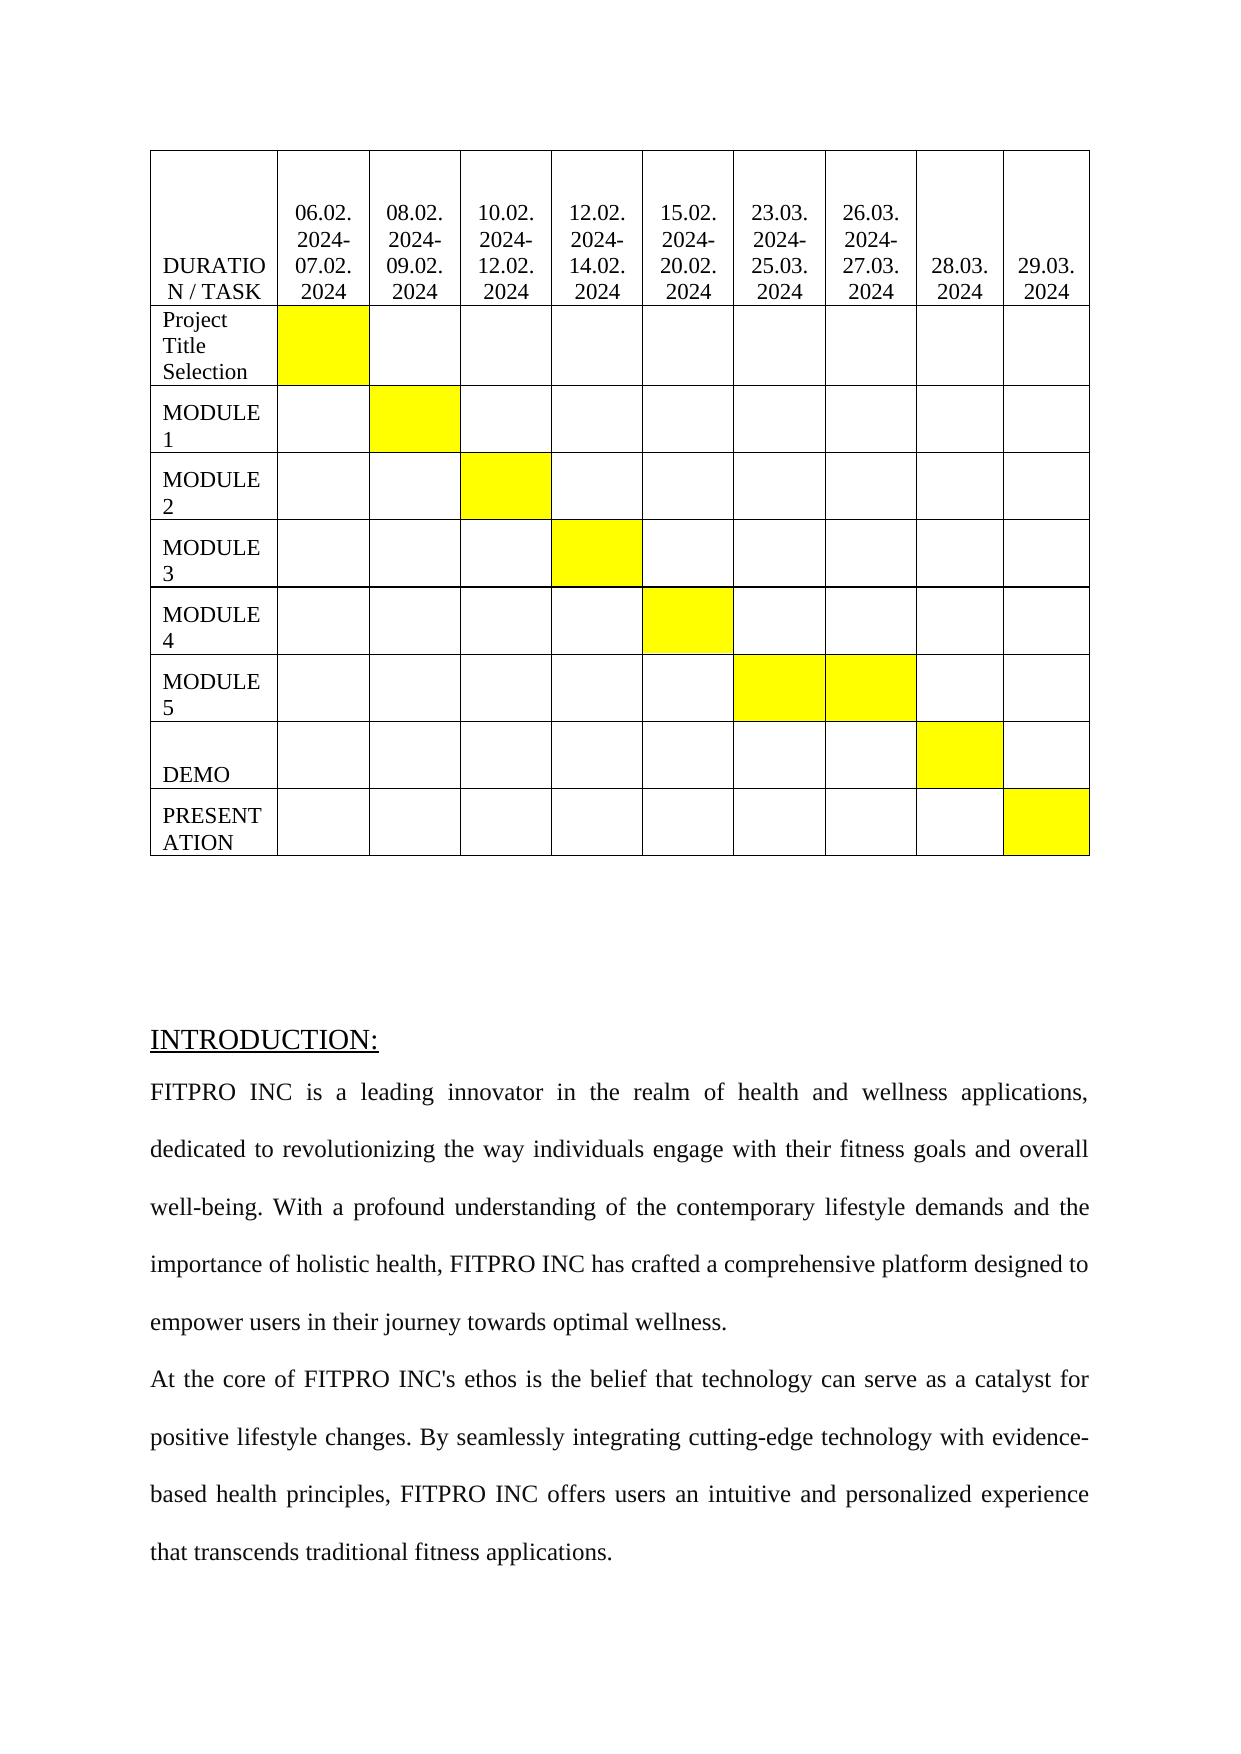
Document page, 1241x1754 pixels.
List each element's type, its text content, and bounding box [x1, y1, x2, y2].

table_cell [461, 306, 551, 385]
table_cell [278, 722, 369, 788]
table_cell [917, 722, 1003, 788]
table_cell MODULE 2 [151, 453, 277, 519]
table_cell [552, 520, 642, 586]
table_cell [826, 655, 916, 721]
table_cell [643, 520, 733, 586]
table_cell [826, 520, 916, 586]
table_cell [370, 655, 460, 721]
text INTRODUCTION: [150, 1022, 1090, 1056]
table_cell [461, 588, 551, 653]
table_cell [643, 386, 733, 452]
table_header 29.03.2024 [1004, 151, 1089, 305]
table_cell [461, 655, 551, 721]
table_header 12.02.2024-14.02.2024 [552, 151, 642, 305]
text FITPRO INC is a leading innovator in the realm of health and wellness applications, dedicated to revolutionizing the way individuals engage with their fitness goals and overall well-being. With a profound understanding of the contemporary lifestyle demands and the importance of holistic health, FITPRO INC has crafted a comprehensive platform designed to empower users in their journey towards optimal wellness. [150, 1077, 1090, 1336]
table_cell [917, 306, 1003, 385]
table_cell [552, 588, 642, 653]
table_cell [643, 453, 733, 519]
table_cell [461, 520, 551, 586]
table_cell [734, 789, 825, 855]
table_cell [370, 588, 460, 653]
table_cell [1004, 722, 1089, 788]
table_cell [1004, 386, 1089, 452]
table_cell [461, 386, 551, 452]
table_cell [1004, 306, 1089, 385]
table_cell [643, 306, 733, 385]
table_cell [370, 789, 460, 855]
table_cell [917, 789, 1003, 855]
table_cell [826, 453, 916, 519]
table_cell [1004, 789, 1089, 855]
table_cell [552, 789, 642, 855]
table_cell PRESENTATION [151, 789, 277, 855]
table_cell [643, 789, 733, 855]
table_cell [278, 655, 369, 721]
table_cell [917, 520, 1003, 586]
table_cell [917, 453, 1003, 519]
table_cell [826, 789, 916, 855]
table_cell Project Title Selection [151, 306, 277, 385]
table_cell [643, 655, 733, 721]
table_header 26.03.2024-27.03.2024 [826, 151, 916, 305]
table_cell [370, 520, 460, 586]
table_cell [826, 722, 916, 788]
table_header 23.03.2024-25.03.2024 [734, 151, 825, 305]
table_cell [552, 386, 642, 452]
table_cell [734, 453, 825, 519]
table_header 28.03.2024 [917, 151, 1003, 305]
table_cell [1004, 588, 1089, 653]
table_cell [1004, 655, 1089, 721]
table_cell MODULE 3 [151, 520, 277, 586]
table_header 08.02.2024-09.02.2024 [370, 151, 460, 305]
table_cell [370, 306, 460, 385]
table_cell MODULE 5 [151, 655, 277, 721]
table_cell [370, 722, 460, 788]
table_cell [917, 386, 1003, 452]
table_cell [826, 386, 916, 452]
table_cell [278, 789, 369, 855]
table_cell [734, 306, 825, 385]
table_cell [734, 655, 825, 721]
table_header 15.02.2024-20.02.2024 [643, 151, 733, 305]
table_cell [461, 789, 551, 855]
table_cell MODULE 4 [151, 588, 277, 653]
table_cell [278, 453, 369, 519]
table_cell [552, 655, 642, 721]
table_cell [278, 306, 369, 385]
table_cell [278, 386, 369, 452]
table_cell [552, 453, 642, 519]
table_cell [734, 386, 825, 452]
table_header 10.02.2024-12.02.2024 [461, 151, 551, 305]
table_cell [1004, 453, 1089, 519]
table_header 06.02.2024-07.02.2024 [278, 151, 369, 305]
table_cell [917, 588, 1003, 653]
table_cell [370, 386, 460, 452]
table_cell [552, 306, 642, 385]
table_cell [917, 655, 1003, 721]
table_cell [278, 588, 369, 653]
table_cell [461, 453, 551, 519]
table_cell [278, 520, 369, 586]
table_cell [826, 306, 916, 385]
table_cell [552, 722, 642, 788]
text At the core of FITPRO INC's ethos is the belief that technology can serve as a catalyst for positive lifestyle changes. By seamlessly integrating cutting-edge technology with evidence-based health principles, FITPRO INC offers users an intuitive and personalized experience that transcends traditional fitness applications. [150, 1364, 1090, 1566]
table_cell DEMO [151, 722, 277, 788]
table_cell MODULE 1 [151, 386, 277, 452]
table_cell [643, 722, 733, 788]
table_cell [370, 453, 460, 519]
table_cell [826, 588, 916, 653]
table_cell [461, 722, 551, 788]
table_cell [734, 722, 825, 788]
table_cell [1004, 520, 1089, 586]
table_cell [643, 588, 733, 653]
table_cell [734, 588, 825, 653]
table_cell [734, 520, 825, 586]
table_header DURATION / TASK [151, 151, 277, 305]
